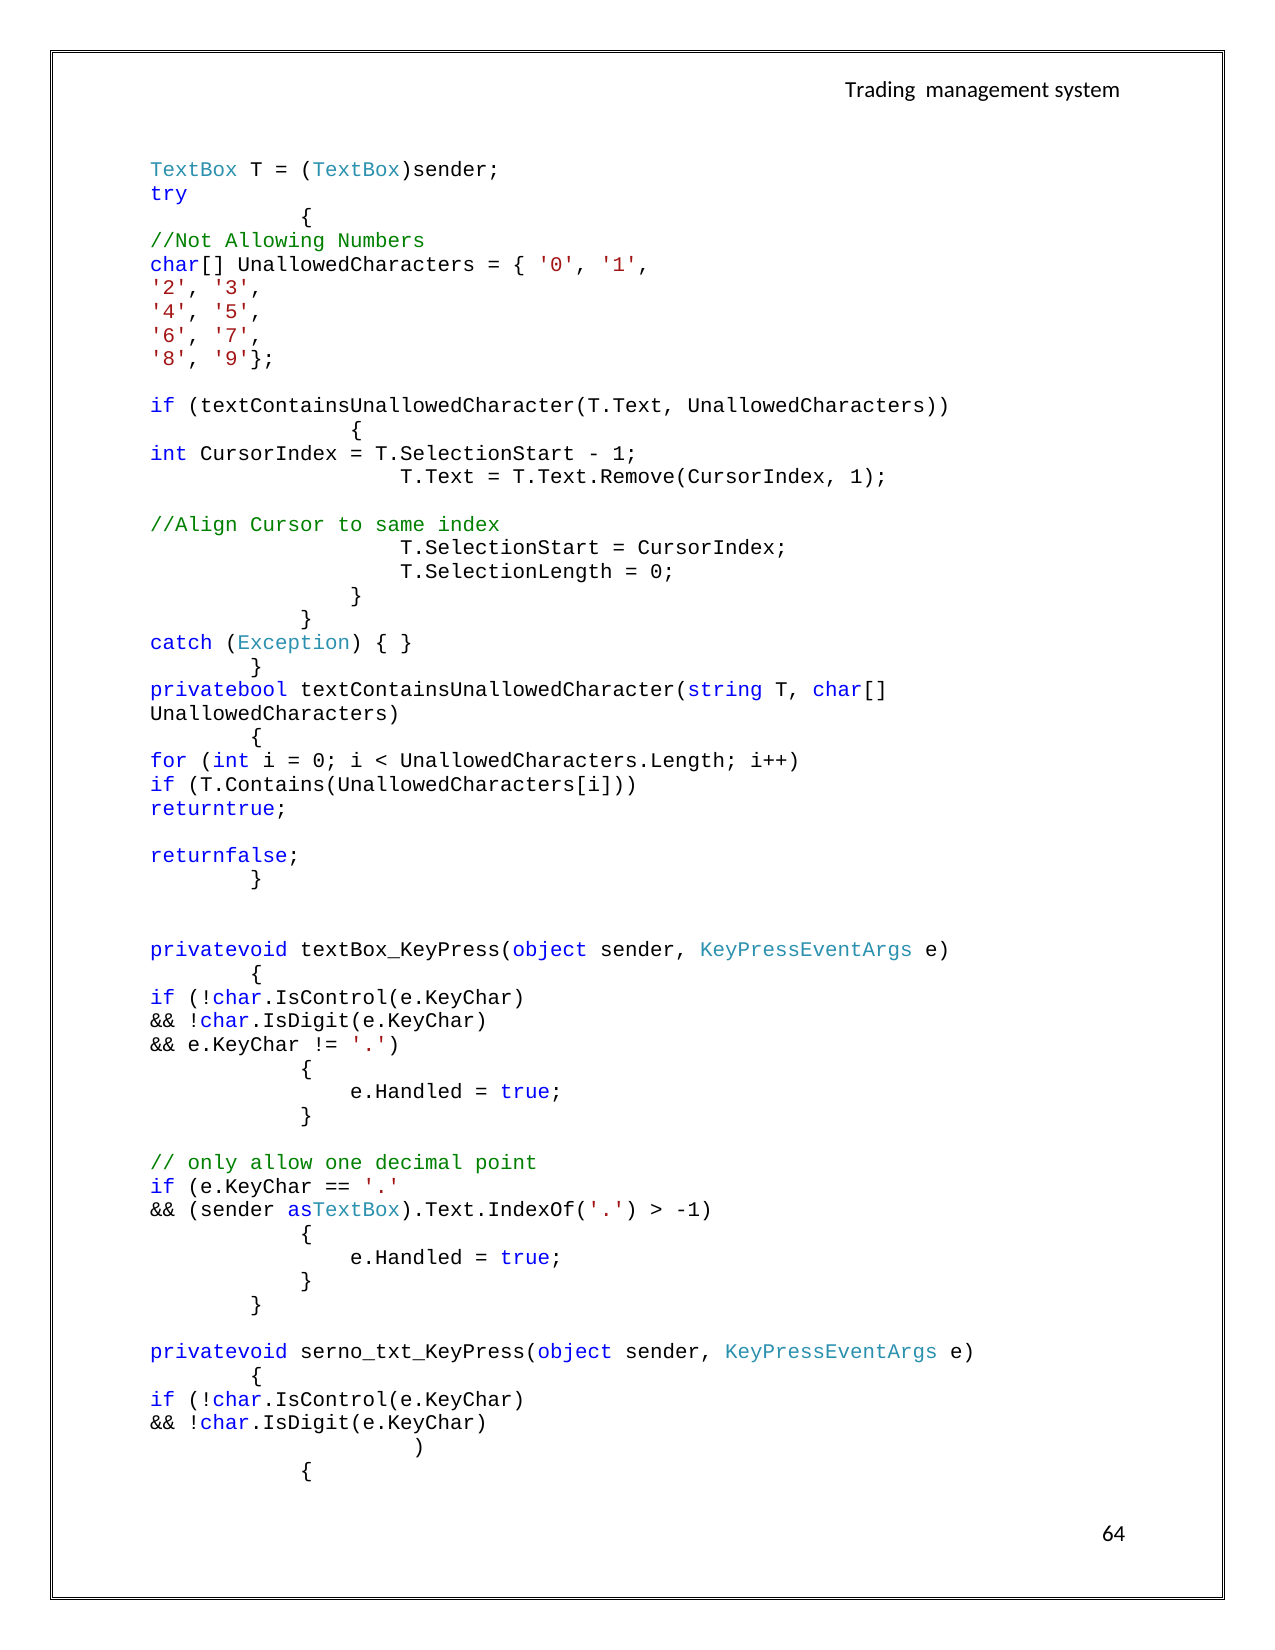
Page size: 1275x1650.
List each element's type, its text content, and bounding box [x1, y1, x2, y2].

text && e.KeyChar != '.') [150, 1034, 1125, 1058]
text && !char.IsDigit(e.KeyChar) [150, 1010, 1125, 1034]
text //Align Cursor to same index [150, 514, 1125, 537]
text e.Handled = true; [150, 1081, 1125, 1105]
text && (sender asTextBox).Text.IndexOf('.') > -1) [150, 1199, 1125, 1223]
text '4', '5', [150, 301, 1125, 324]
text if (textContainsUnallowedCharacter(T.Text, UnallowedCharacters)) [150, 396, 1125, 419]
text { [150, 206, 1125, 230]
text } [150, 608, 1125, 632]
text { [150, 727, 1125, 750]
text int CursorIndex = T.SelectionStart - 1; [150, 443, 1125, 466]
text T.Text = T.Text.Remove(CursorIndex, 1); [150, 466, 1125, 490]
text for (int i = 0; i < UnallowedCharacters.Length; i++) [150, 750, 1125, 774]
text if (T.Contains(UnallowedCharacters[i])) [150, 774, 1125, 797]
text privatevoid textBox_KeyPress(object sender, KeyPressEventArgs e) [150, 939, 1125, 963]
text { [150, 1058, 1125, 1081]
text '2', '3', [150, 277, 1125, 301]
text privatebool textContainsUnallowedCharacter(string T, char[] UnallowedCharacters) [150, 679, 1125, 727]
text char[] UnallowedCharacters = { '0', '1', [150, 254, 1125, 277]
text T.SelectionStart = CursorIndex; [150, 537, 1125, 561]
text { [150, 1365, 1125, 1389]
text { [150, 1223, 1125, 1247]
text } [150, 1270, 1125, 1294]
text if (!char.IsControl(e.KeyChar) [150, 1389, 1125, 1412]
text try [150, 183, 1125, 206]
text '6', '7', [150, 324, 1125, 348]
text } [150, 1294, 1125, 1318]
text } [150, 1105, 1125, 1128]
text if (e.KeyChar == '.' [150, 1176, 1125, 1199]
text TextBox T = (TextBox)sender; [150, 159, 1125, 183]
text catch (Exception) { } [150, 632, 1125, 656]
text } [150, 656, 1125, 679]
text returntrue; [150, 797, 1125, 821]
text e.Handled = true; [150, 1247, 1125, 1270]
text } [150, 868, 1125, 892]
text { [150, 963, 1125, 987]
text } [150, 585, 1125, 608]
text ) [150, 1436, 1125, 1459]
text // only allow one decimal point [150, 1152, 1125, 1176]
text { [150, 1459, 1125, 1483]
text if (!char.IsControl(e.KeyChar) [150, 987, 1125, 1010]
text && !char.IsDigit(e.KeyChar) [150, 1412, 1125, 1436]
text T.SelectionLength = 0; [150, 561, 1125, 585]
text //Not Allowing Numbers [150, 230, 1125, 254]
text { [150, 419, 1125, 443]
text privatevoid serno_txt_KeyPress(object sender, KeyPressEventArgs e) [150, 1341, 1125, 1365]
text '8', '9'}; [150, 348, 1125, 372]
text returnfalse; [150, 845, 1125, 868]
